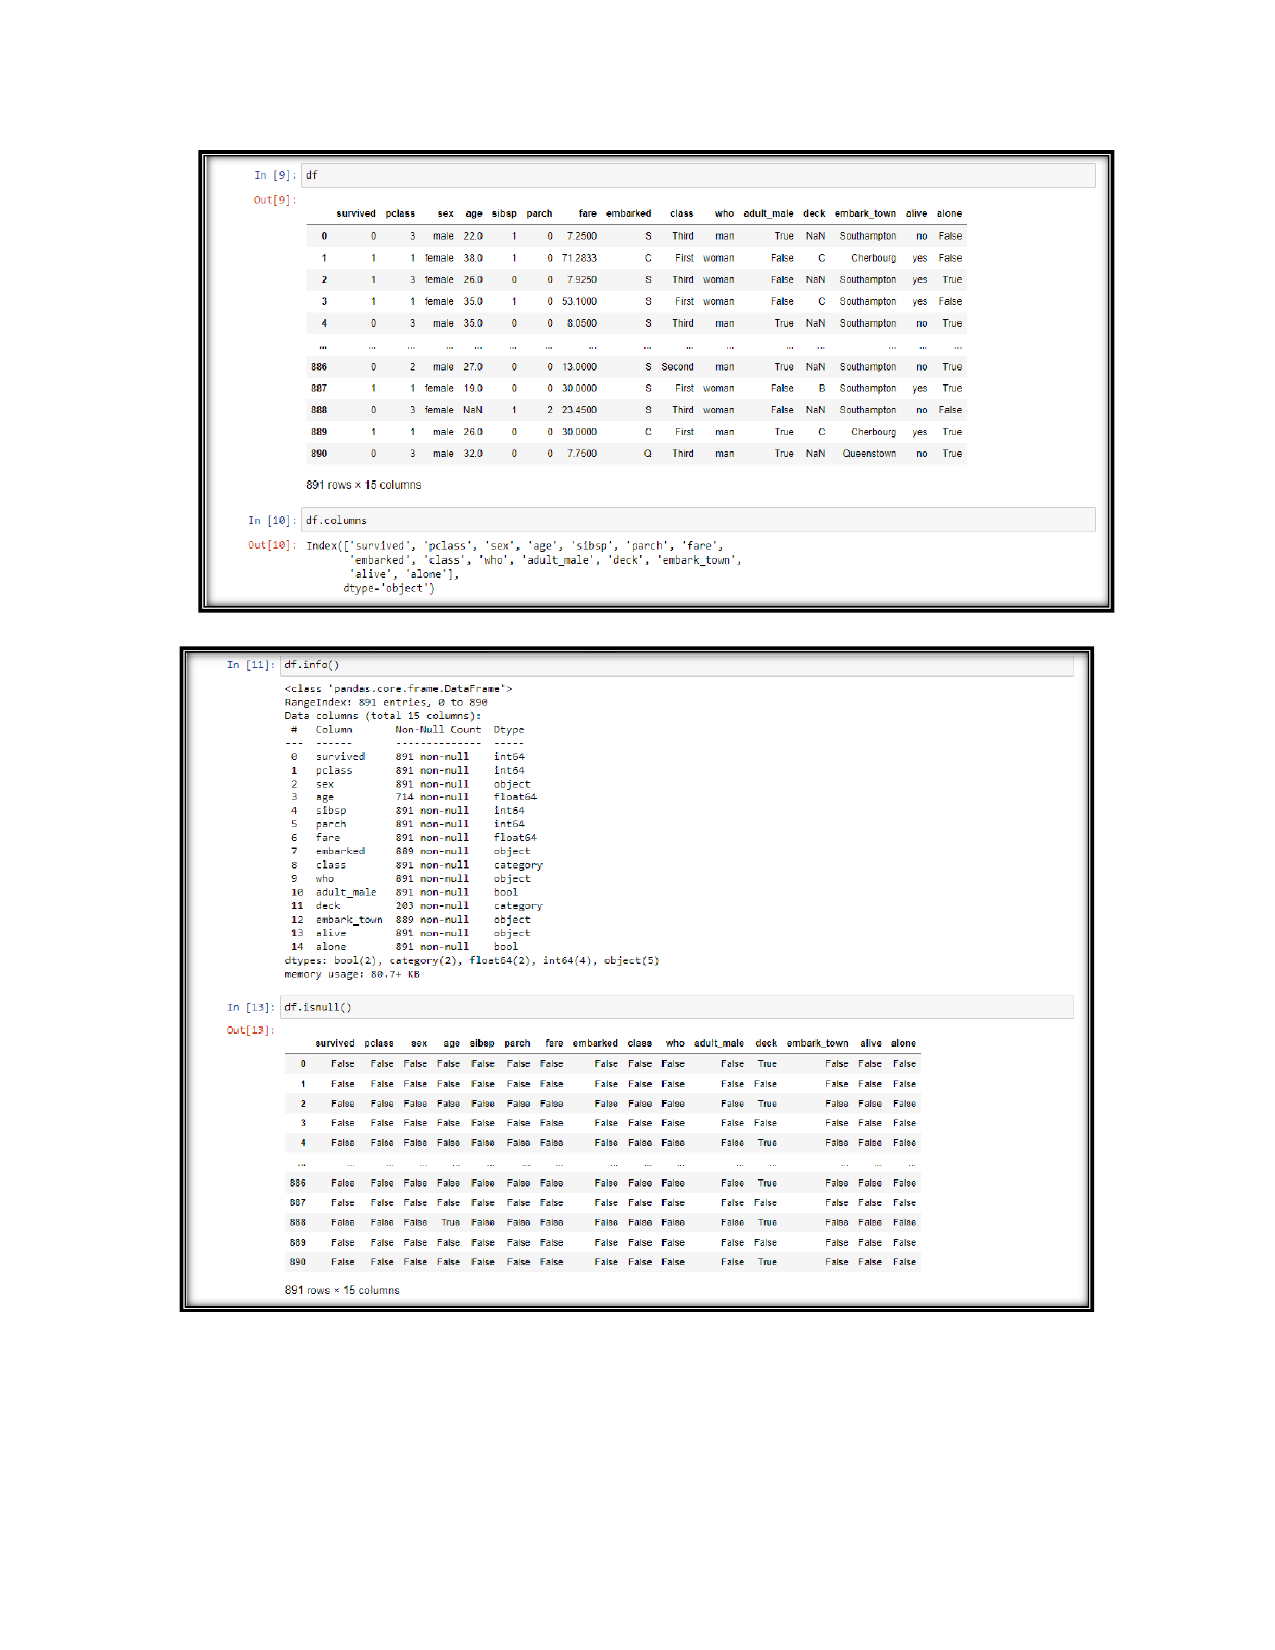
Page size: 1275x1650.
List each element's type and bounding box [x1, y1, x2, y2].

picture [205, 157, 1108, 606]
picture [186, 653, 1087, 1306]
